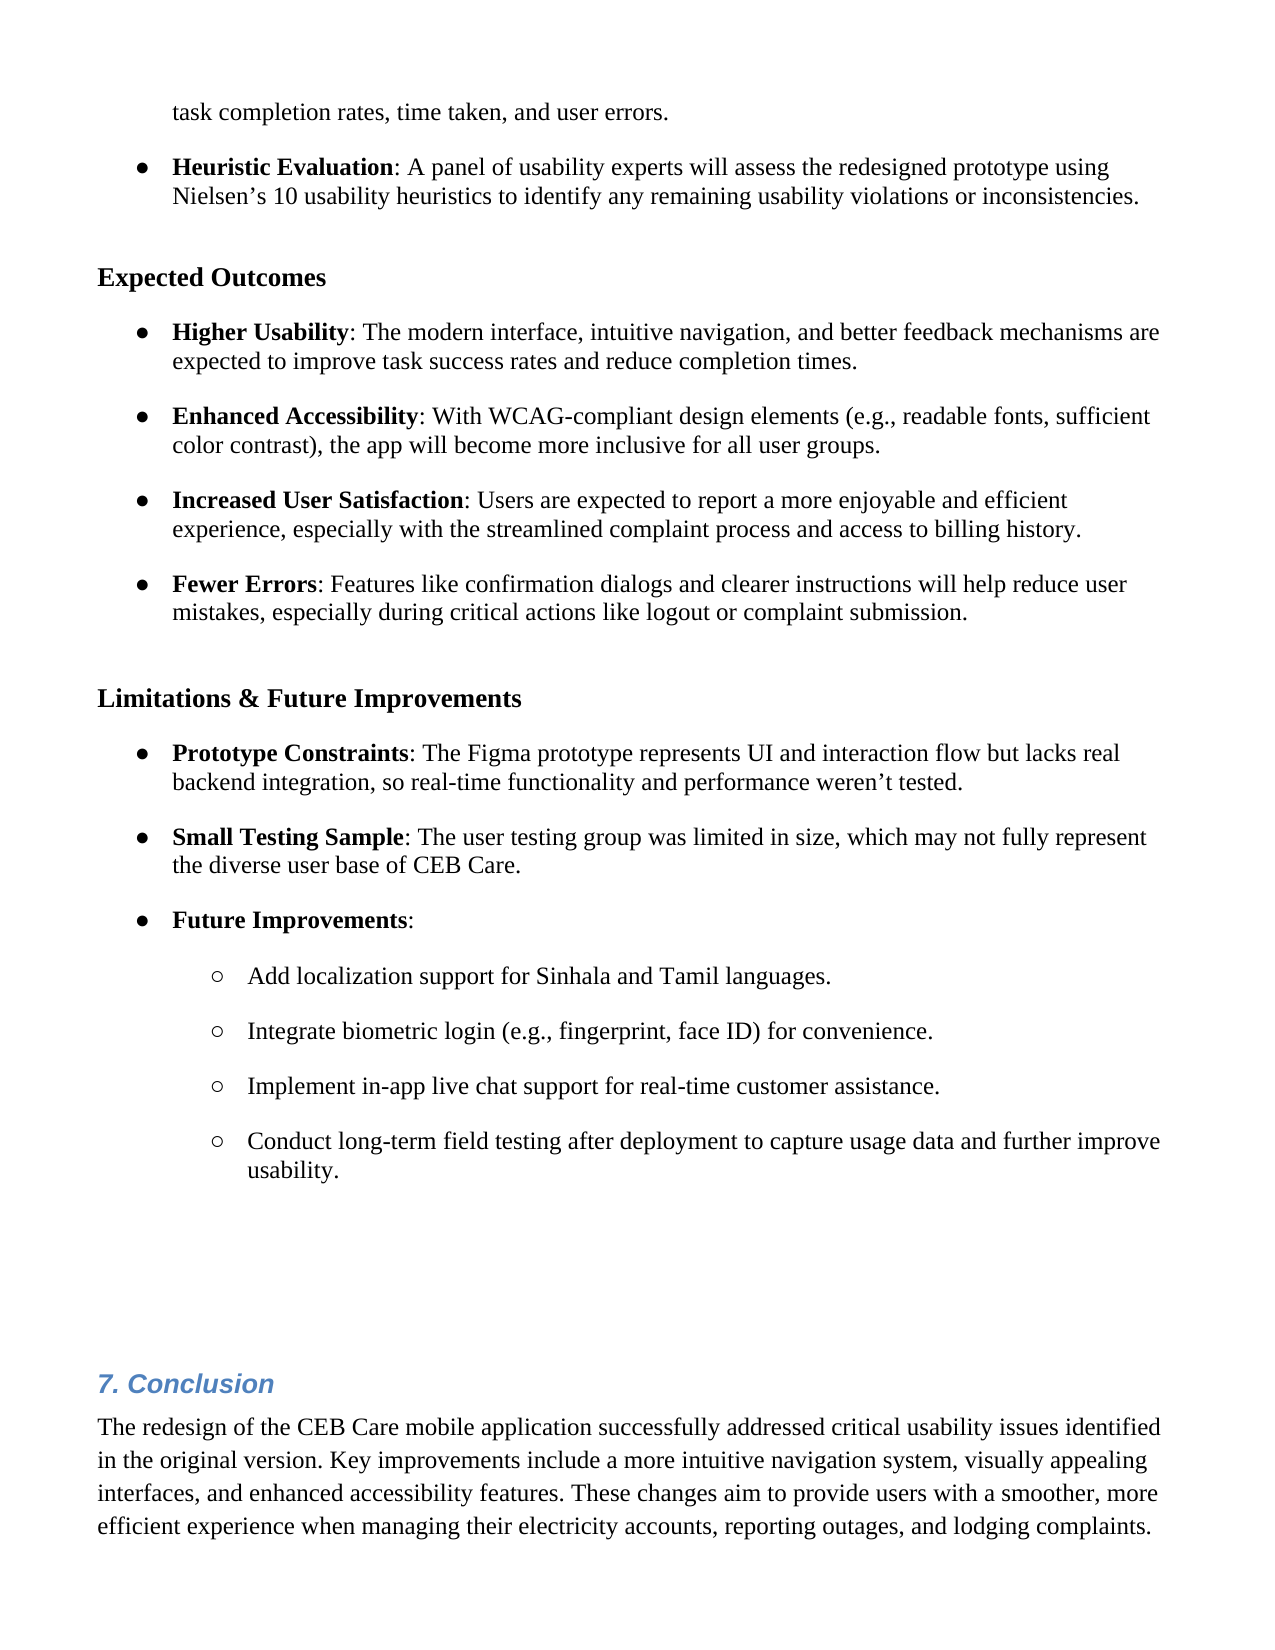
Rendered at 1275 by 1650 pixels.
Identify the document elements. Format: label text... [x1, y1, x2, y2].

list Small Testing Sample: The user testing group was limited in size, which may not fully represent the diverse user base of CEB Care. [134, 822, 1178, 906]
text Expected Outcomes [97, 261, 1178, 292]
list Integrate biometric login (e.g., fingerprint, face ID) for convenience. [209, 1016, 1178, 1071]
list Enhanced Accessibility: With WCAG-compliant design elements (e.g., readable fonts, sufficient color contrast), the app will become more inclusive for all user groups. [134, 401, 1178, 485]
subtitle Limitations & Future Improvements [97, 682, 1178, 713]
list Increased User Satisfaction: Users are expected to report a more enjoyable and efficient experience, especially with the streamlined complaint process and access to billing history. [134, 485, 1178, 569]
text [97, 1412, 1178, 1540]
list Future Improvements: [134, 906, 1178, 961]
list Implement in-app live chat support for real-time customer assistance. [209, 1071, 1178, 1126]
subtitle 7. Conclusion [97, 1368, 1178, 1399]
list Higher Usability: The modern interface, intuitive navigation, and better feedback mechanisms are expected to improve task success rates and reduce completion times. [134, 317, 1178, 401]
list Fewer Errors: Features like confirmation dialogs and clearer instructions will help reduce user mistakes, especially during critical actions like logout or complaint submission. [134, 569, 1178, 653]
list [134, 97, 1178, 152]
list Heuristic Evaluation: A panel of usability experts will assess the redesigned prototype using Nielsen’s 10 usability heuristics to identify any remaining usability violations or inconsistencies. [134, 152, 1178, 236]
list Conduct long-term field testing after deployment to capture usage data and further improve usability. [209, 1126, 1178, 1183]
list Add localization support for Sinhala and Tamil languages. [209, 961, 1178, 1016]
list Prototype Constraints: The Figma prototype represents UI and interaction flow but lacks real backend integration, so real-time functionality and performance weren’t tested. [134, 738, 1178, 822]
